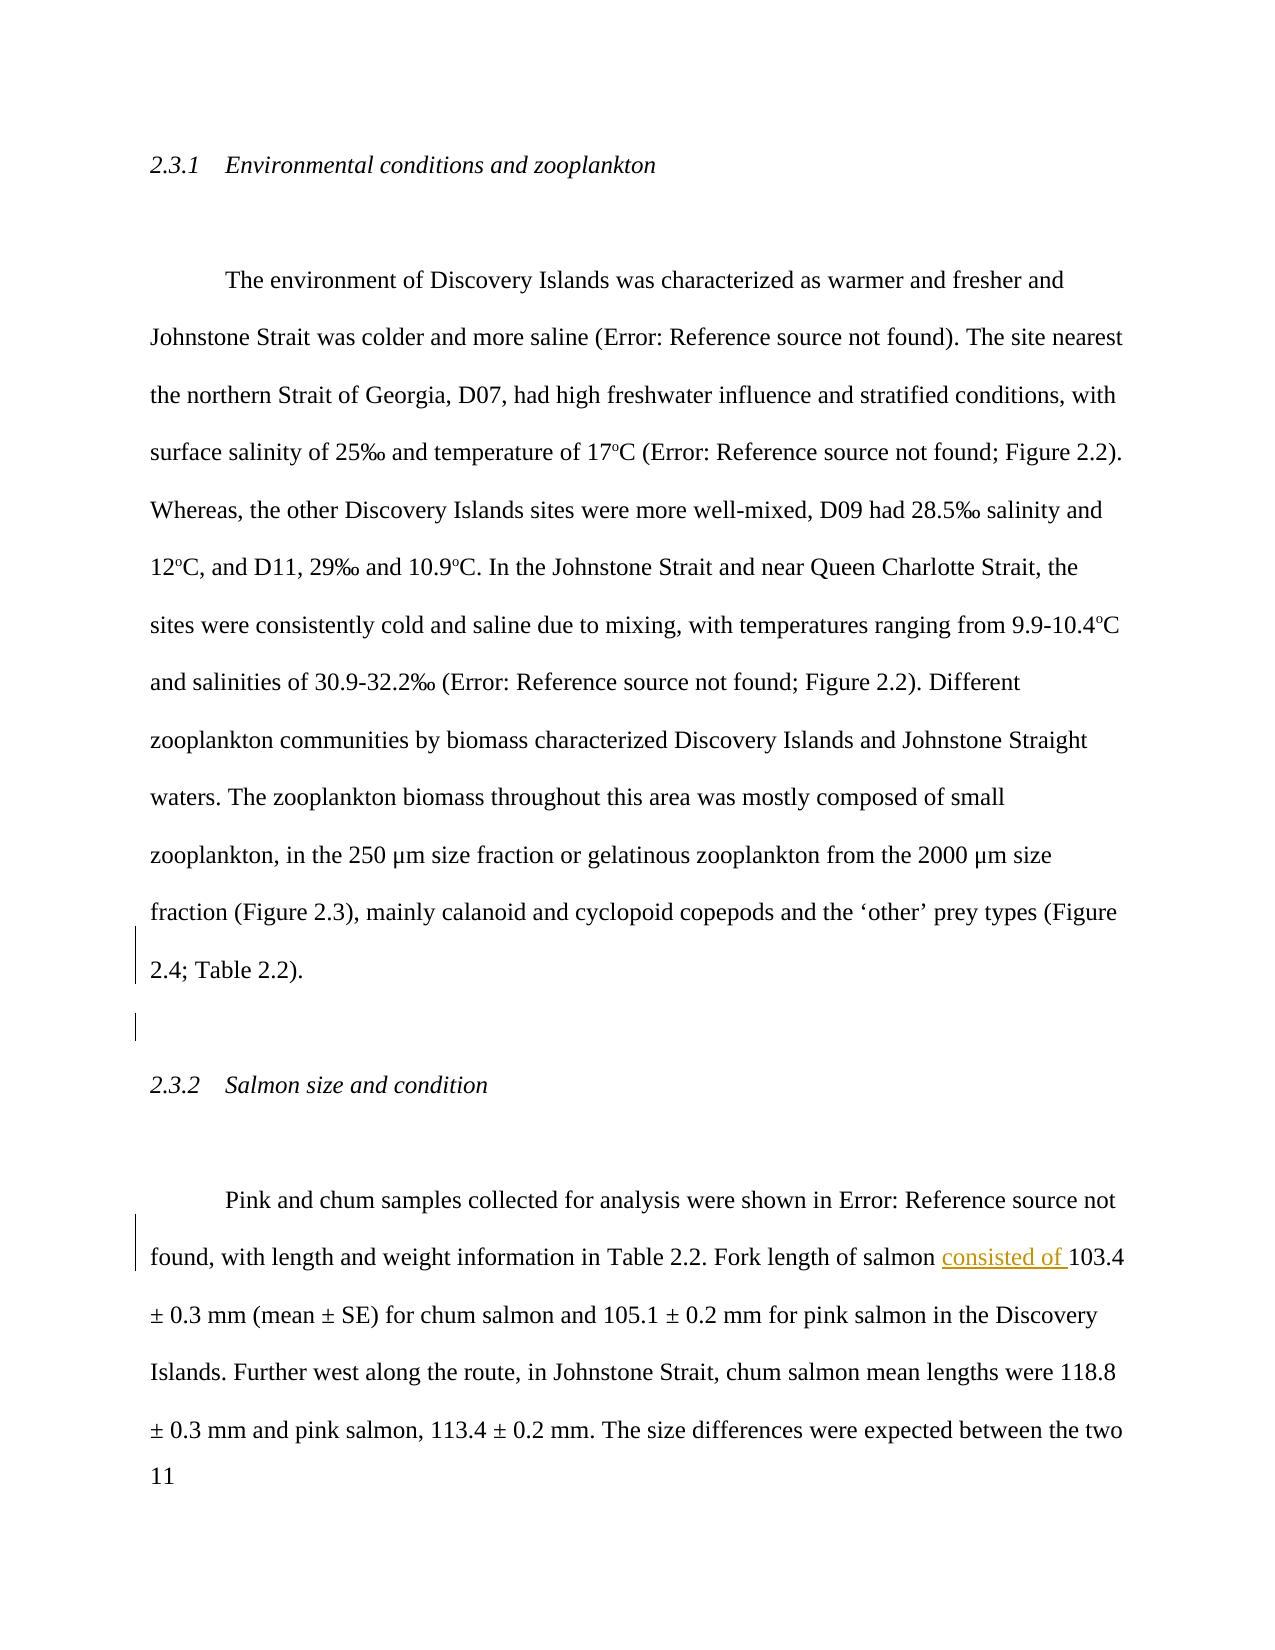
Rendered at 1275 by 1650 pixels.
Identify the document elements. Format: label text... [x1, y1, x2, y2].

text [150, 1185, 1125, 1444]
subtitle Salmon size and condition [150, 1070, 1125, 1099]
subtitle Environmental conditions and zooplankton [150, 150, 1125, 179]
